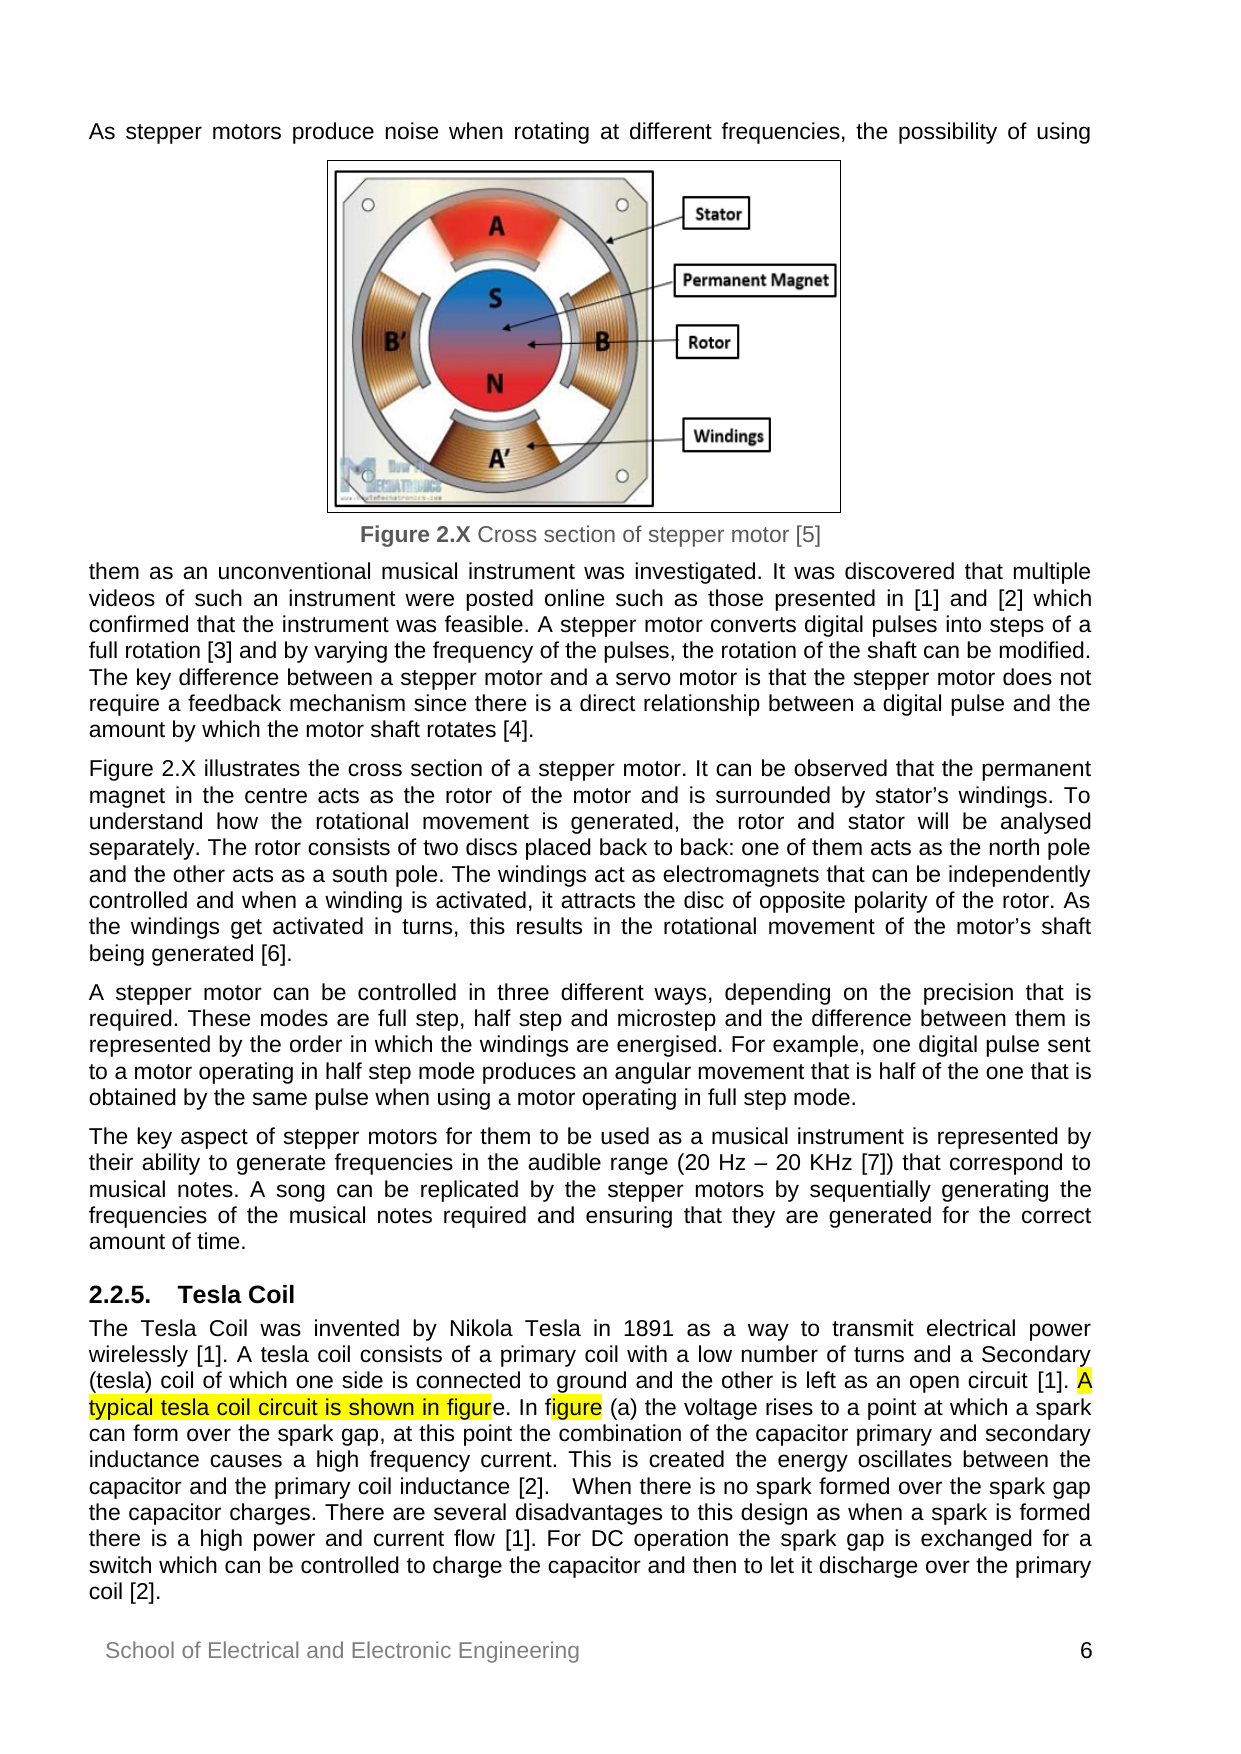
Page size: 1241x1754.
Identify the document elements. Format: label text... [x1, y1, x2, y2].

text The Tesla Coil was invented by Nikola Tesla in 1891 as a way to transmit electrical power wirelessly. A tesla coil consists of a primary coil with a low number of turns and a Secondary (tesla) coil of which one side is connected to ground and the other is left as an open circuit. A typical tesla coil circuit is shown in figure. In figure (a) the voltage rises to a point at which a spark can form over the spark gap, at this point the combination of the capacitor primary and secondary inductance causes a high frequency current. This is created the energy oscillates between the capacitor and the primary coil inductance. When there is no spark formed over the spark gap the capacitor charges. There are several disadvantages to this design as when a spark is formed there is a high power and current flow. For DC operation the spark gap is exchanged for a switch which can be controlled to charge the capacitor and then to let it discharge over the primary coil. [89, 1314, 1092, 1604]
text A stepper motor can be controlled in three different ways, depending on the precision that is required. These modes are full step, half step and microstep and the difference between them is represented by the order in which the windings are energised. For example, one digital pulse sent to a motor operating in half step mode produces an angular movement that is half of the one that is obtained by the same pulse when using a motor operating in full step mode. [89, 978, 1092, 1110]
text Figure 2.X illustrates the cross section of a stepper motor. It can be observed that the permanent magnet in the centre acts as the rotor of the motor and is surrounded by stator’s windings. To understand how the rotational movement is generated, the rotor and stator will be analysed separately. The rotor consists of two discs placed back to back: one of them acts as the north pole and the other acts as a south pole. The windings act as electromagnets that can be independently controlled and when a winding is activated, it attracts the disc of opposite polarity of the rotor. As the windings get activated in turns, this results in the rotational movement of the motor’s shaft being generated [6]. [89, 755, 1092, 966]
picture [328, 161, 840, 512]
text The key aspect of stepper motors for them to be used as a musical instrument is represented by their ability to generate frequencies in the audible range (20 Hz – 20 KHz [7]) that correspond to musical notes. A song can be replicated by the stepper motors by sequentially generating the frequencies of the musical notes required and ensuring that they are generated for the correct amount of time. [89, 1123, 1092, 1254]
subtitle Tesla Coil [89, 1279, 1092, 1308]
